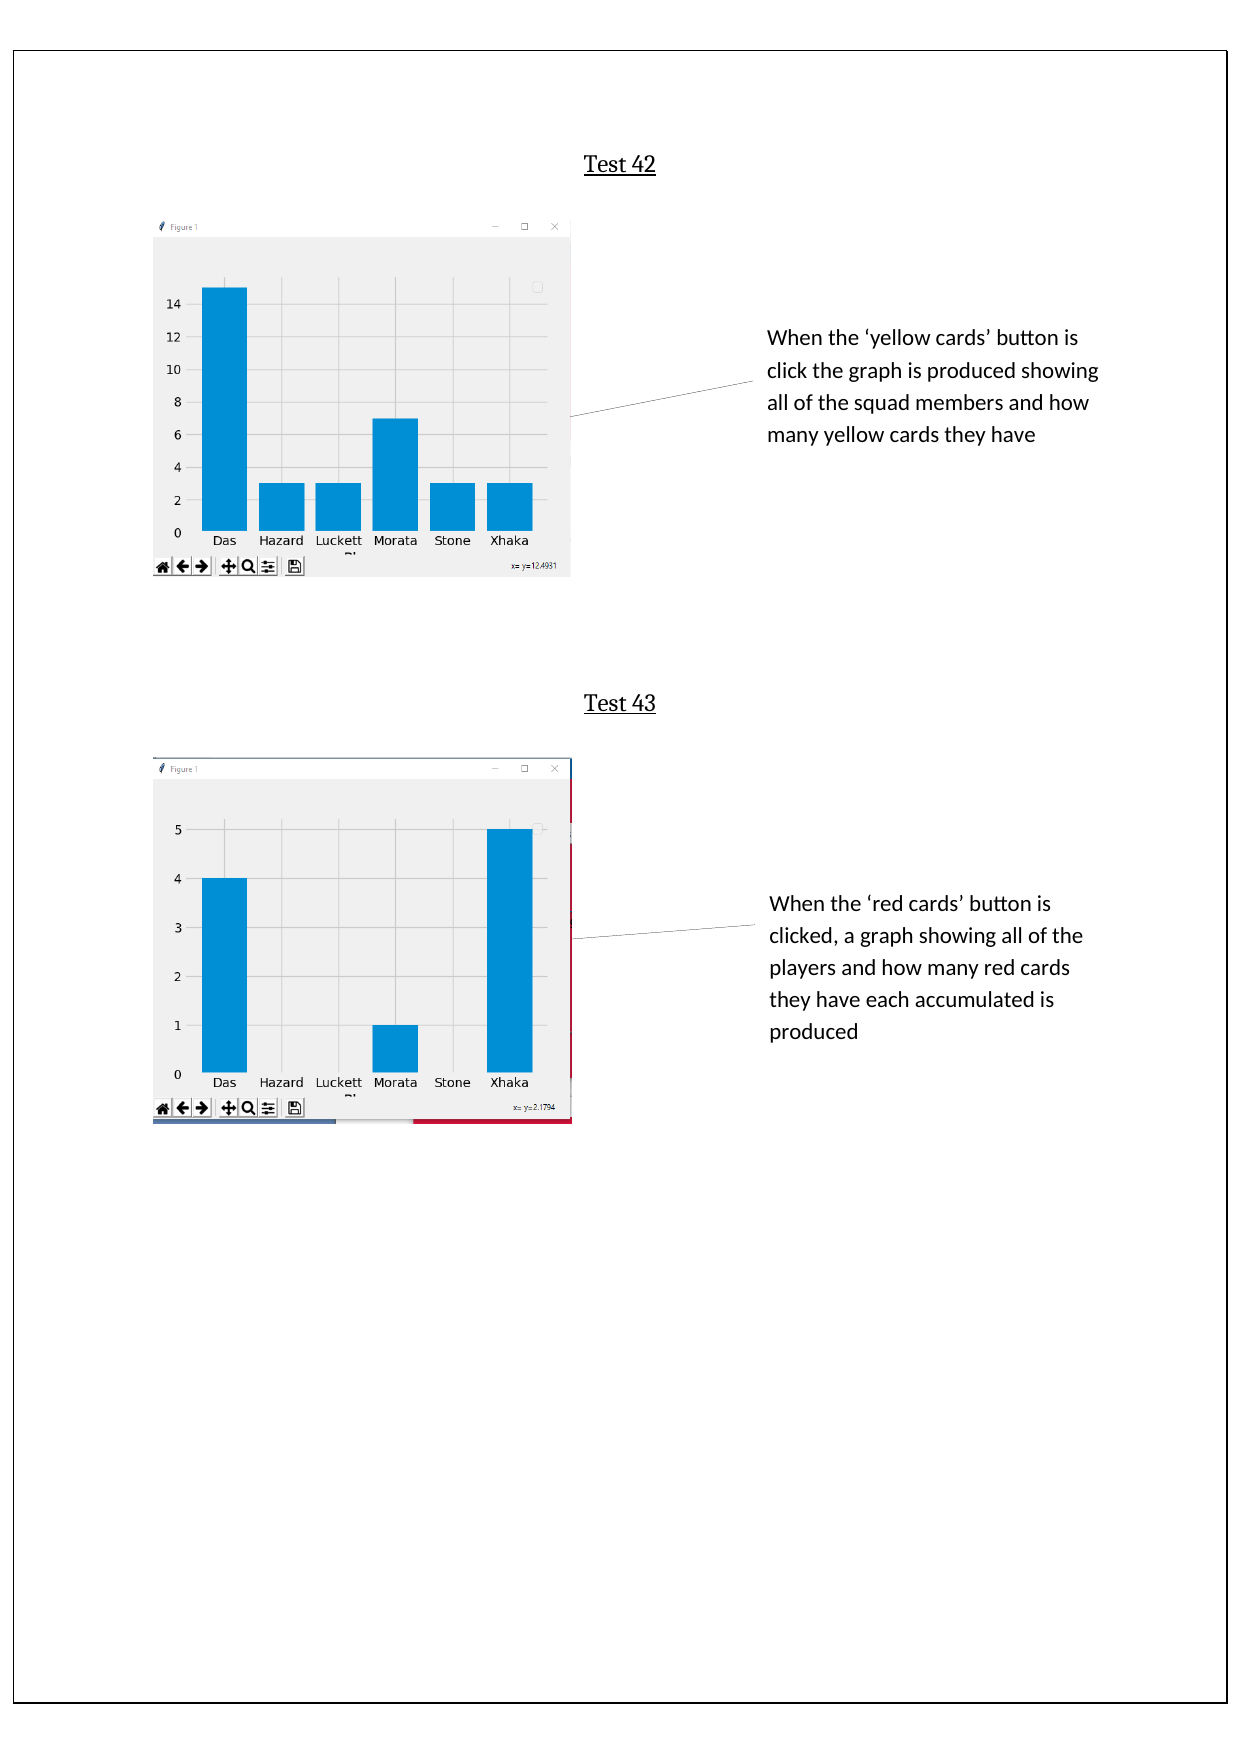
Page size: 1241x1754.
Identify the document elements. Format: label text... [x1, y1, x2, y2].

text Test 42 [150, 150, 1089, 179]
picture [153, 220, 571, 577]
picture [153, 757, 572, 1124]
text Test 43 [150, 688, 1089, 717]
